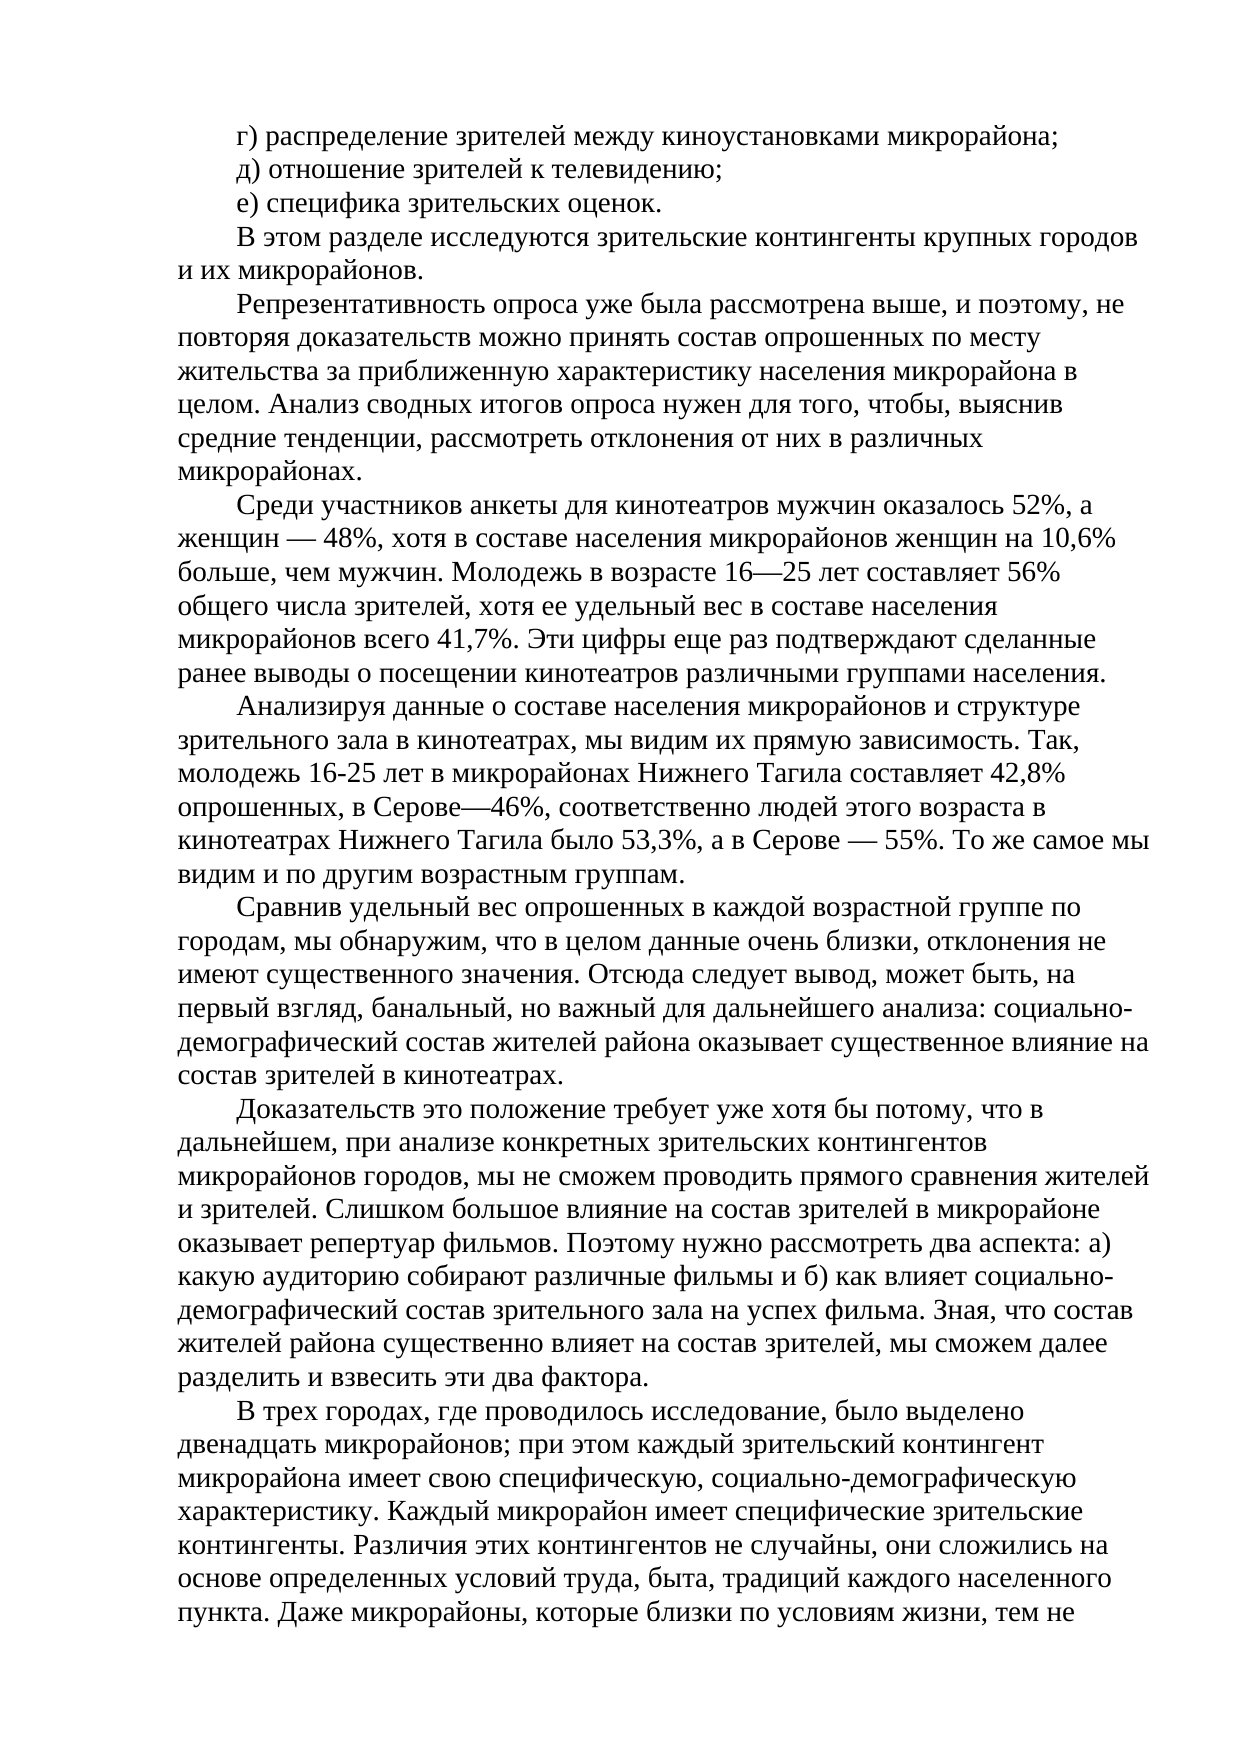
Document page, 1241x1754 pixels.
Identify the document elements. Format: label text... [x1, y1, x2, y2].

text г) распределение зрителей между киноустановками микрорайона; [177, 118, 1152, 152]
text Анализируя данные о составе населения микрорайонов и структуре зрительного зала в кинотеатрах, мы видим их прямую зависимость. Так, молодежь 16-25 лет в микрорайонах Нижнего Тагила составляет 42,8% опрошенных, в Серове—46%, соответственно людей этого возраста в кинотеатрах Нижнего Тагила было 53,3%, а в Серове — 55%. То же самое мы видим и по другим возрастным группам. [177, 688, 1152, 889]
text Доказательств это положение требует уже хотя бы потому, что в дальнейшем, при анализе конкретных зрительских контингентов микрорайонов городов, мы не сможем проводить прямого сравнения жителей и зрителей. Слишком большое влияние на состав зрителей в микрорайоне оказывает репертуар фильмов. Поэтому нужно рассмотреть два аспекта: а) какую аудиторию собирают различные фильмы и б) как влияет социально-демографический состав зрительного зала на успех фильма. Зная, что состав жителей района существенно влияет на состав зрителей, мы сможем далее разделить и взвесить эти два фактора. [177, 1091, 1152, 1393]
text д) отношение зрителей к телевидению; [177, 152, 1152, 185]
text Репрезентативность опроса уже была рассмотрена выше, и поэтому, не повторяя доказательств можно принять состав опрошенных по месту жительства за приближенную характеристику населения микрорайона в целом. Анализ сводных итогов опроса нужен для того, чтобы, выяснив средние тенденции, рассмотреть отклонения от них в различных микрорайонах. [177, 286, 1152, 487]
text В этом разделе исследуются зрительские контингенты крупных городов и их микрорайонов. [177, 219, 1152, 286]
text Сравнив удельный вес опрошенных в каждой возрастной группе по городам, мы обнаружим, что в целом данные очень близки, отклонения не имеют существенного значения. Отсюда следует вывод, может быть, на первый взгляд, банальный, но важный для дальнейшего анализа: социально-демографический состав жителей района оказывает существенное влияние на состав зрителей в кинотеатрах. [177, 889, 1152, 1091]
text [177, 1393, 1152, 1627]
text Среди участников анкеты для кинотеатров мужчин оказалось 52%, а женщин — 48%, хотя в составе населения микрорайонов женщин на 10,6% больше, чем мужчин. Молодежь в возрасте 16—25 лет составляет 56% общего числа зрителей, хотя ее удельный вес в составе населения микрорайонов всего 41,7%. Эти цифры еще раз подтверждают сделанные ранее выводы о посещении кинотеатров различными группами населения. [177, 487, 1152, 688]
text е) специфика зрительских оценок. [177, 185, 1152, 219]
